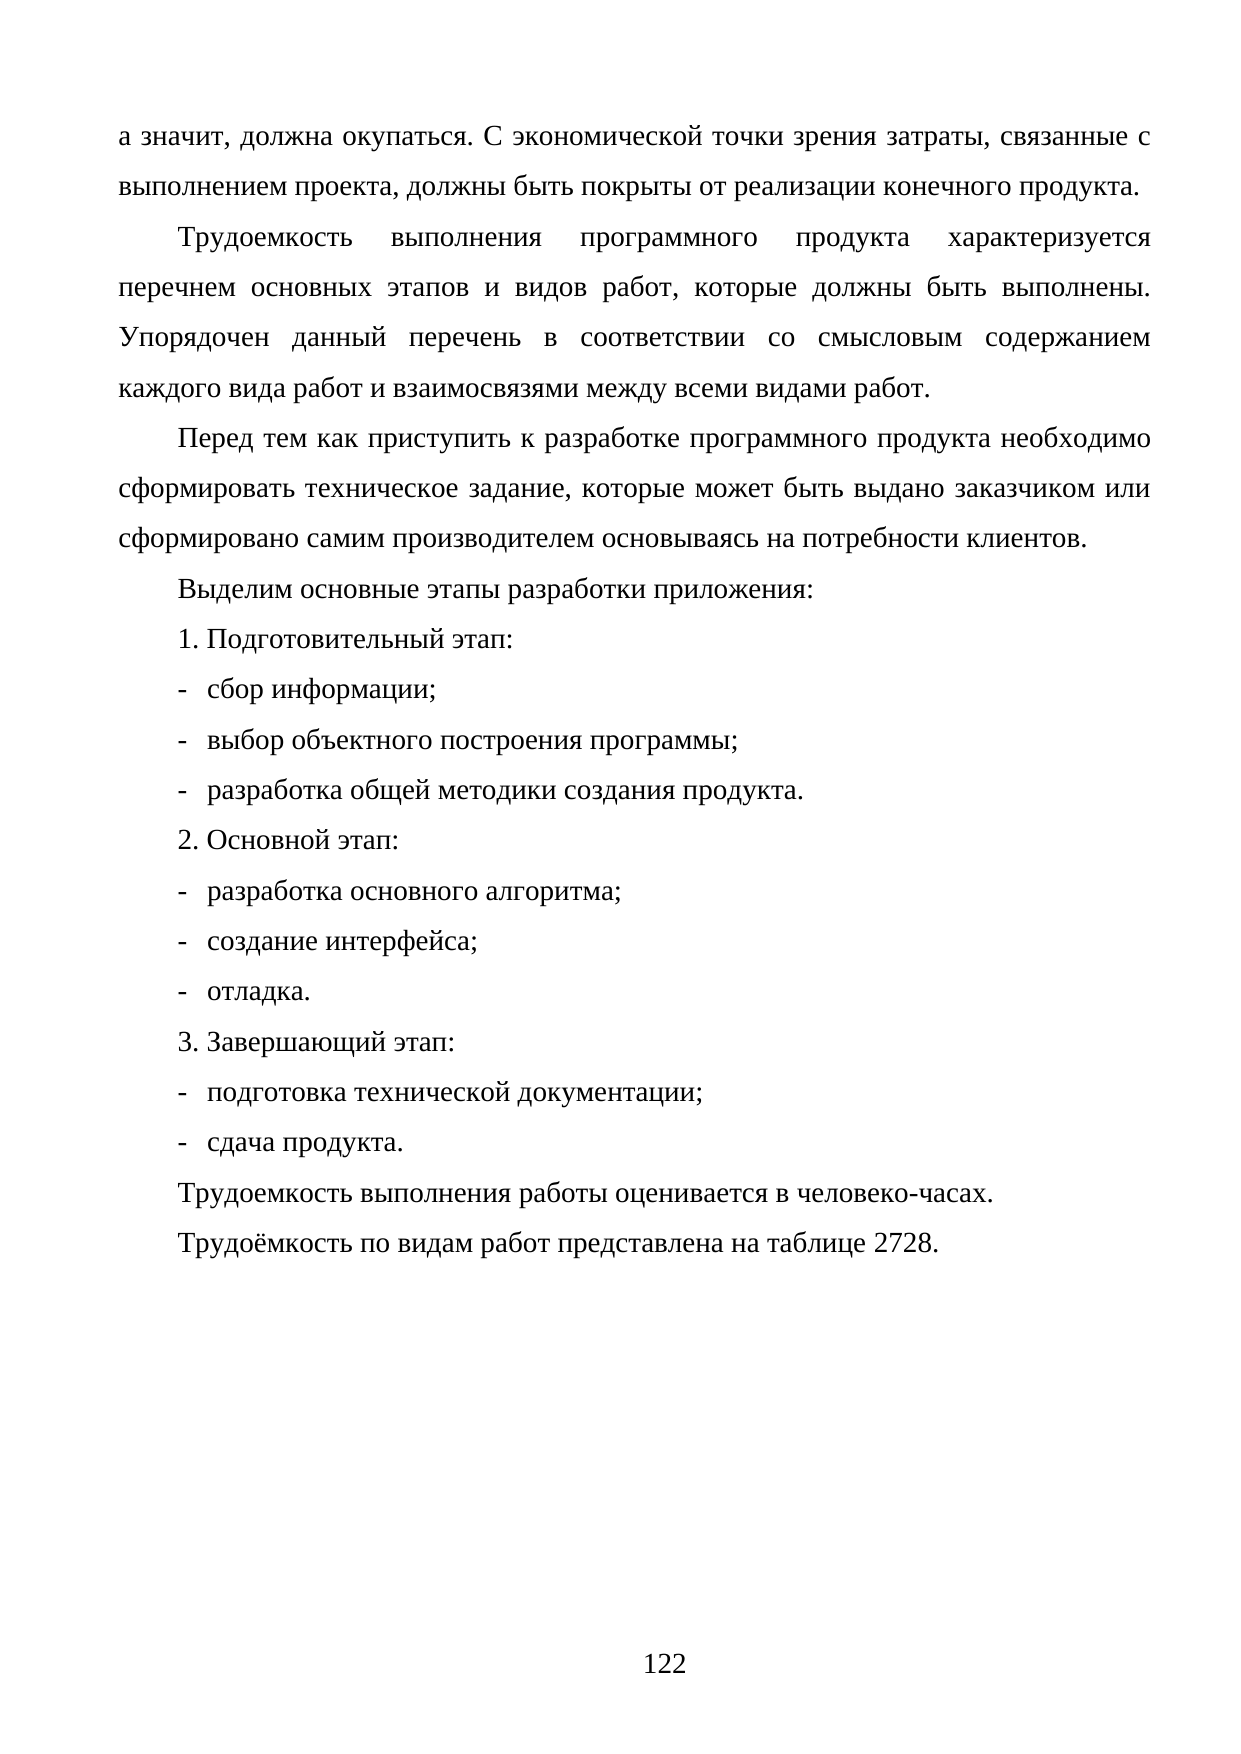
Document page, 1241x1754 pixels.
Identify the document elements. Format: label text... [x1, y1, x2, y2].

list сдача продукта. [177, 1124, 1152, 1158]
text Перед тем как приступить к разработке программного продукта необходимо сформировать техническое задание, которые может быть выдано заказчиком или сформировано самим производителем основываясь на потребности клиентов. [118, 420, 1152, 554]
text Трудоёмкость по видам работ представлена на таблице 28. [118, 1225, 1152, 1258]
list разработка общей методики создания продукта. [177, 772, 1152, 806]
text Трудоемкость выполнения программного продукта характеризуется перечнем основных этапов и видов работ, которые должны быть выполнены. Упорядочен данный перечень в соответствии со смысловым содержанием каждого вида работ и взаимосвязями между всеми видами работ. [118, 219, 1152, 403]
list выбор объектного построения программы; [177, 722, 1152, 755]
list подготовка технической документации; [177, 1074, 1152, 1108]
text Трудоемкость выполнения работы оценивается в человеко-часах. [118, 1175, 1152, 1208]
text 2. Основной этап: [118, 822, 1152, 856]
list создание интерфейса; [177, 923, 1152, 957]
list разработка основного алгоритма; [177, 873, 1152, 906]
text 3. Завершающий этап: [118, 1024, 1152, 1057]
text Выделим основные этапы разработки приложения: [118, 571, 1152, 604]
list сбор информации; [177, 672, 1152, 705]
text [118, 118, 1152, 202]
text 1. Подготовительный этап: [118, 621, 1152, 655]
list отладка. [177, 973, 1152, 1007]
